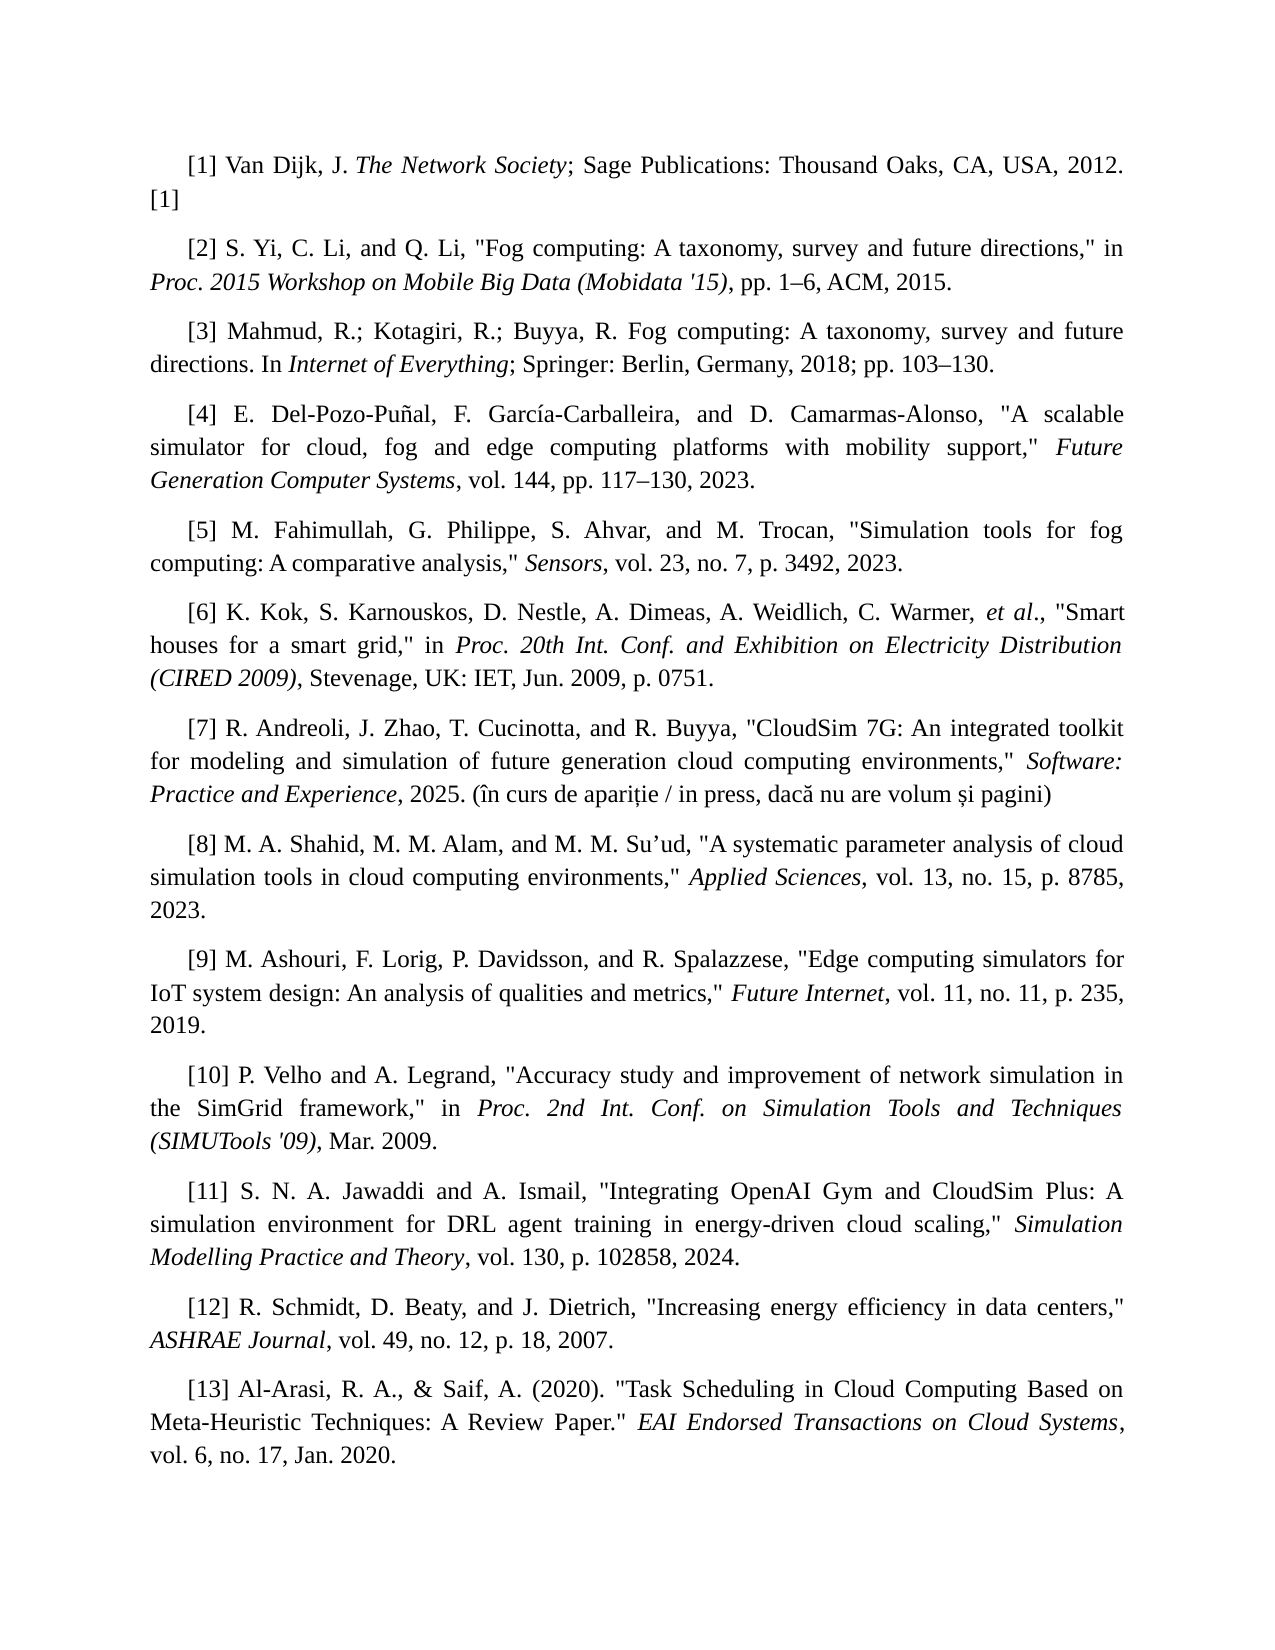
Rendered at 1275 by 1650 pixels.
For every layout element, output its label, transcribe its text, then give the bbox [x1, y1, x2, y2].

text [1] Van Dijk, J. The Network Society; Sage Publications: Thousand Oaks, CA, USA, 2012. [150, 150, 1125, 213]
text [9] M. Ashouri, F. Lorig, P. Davidsson, and R. Spalazzese, "Edge computing simulators for IoT system design: An analysis of qualities and metrics," Future Internet, vol. 11, no. 11, p. 235, 2019. [150, 944, 1125, 1039]
text [12] R. Schmidt, D. Beaty, and J. Dietrich, "Increasing energy efficiency in data centers," ASHRAE Journal, vol. 49, no. 12, p. 18, 2007. [150, 1292, 1125, 1353]
text [11] S. N. A. Jawaddi and A. Ismail, "Integrating OpenAI Gym and CloudSim Plus: A simulation environment for DRL agent training in energy-driven cloud scaling," Simulation Modelling Practice and Theory, vol. 130, p. 102858, 2024. [150, 1176, 1125, 1271]
text [3] Mahmud, R.; Kotagiri, R.; Buyya, R. Fog computing: A taxonomy, survey and future directions. In Internet of Everything; Springer: Berlin, Germany, 2018; pp. 103–130. [150, 316, 1125, 378]
text [6] K. Kok, S. Karnouskos, D. Nestle, A. Dimeas, A. Weidlich, C. Warmer, et al., "Smart houses for a smart grid," in Proc. 20th Int. Conf. and Exhibition on Electricity Distribution (CIRED 2009), Stevenage, UK: IET, Jun. 2009, p. 0751. [150, 597, 1125, 692]
text [7] R. Andreoli, J. Zhao, T. Cucinotta, and R. Buyya, "CloudSim 7G: An integrated toolkit for modeling and simulation of future generation cloud computing environments," Software: Practice and Experience, 2025. (în curs de apariție / in press, dacă nu are volum și pagini) [150, 713, 1125, 808]
text [5] M. Fahimullah, G. Philippe, S. Ahvar, and M. Trocan, "Simulation tools for fog computing: A comparative analysis," Sensors, vol. 23, no. 7, p. 3492, 2023. [150, 515, 1125, 576]
text [8] M. A. Shahid, M. M. Alam, and M. M. Su’ud, "A systematic parameter analysis of cloud simulation tools in cloud computing environments," Applied Sciences, vol. 13, no. 15, p. 8785, 2023. [150, 829, 1125, 924]
text [4] E. Del-Pozo-Puñal, F. García-Carballeira, and D. Camarmas-Alonso, "A scalable simulator for cloud, fog and edge computing platforms with mobility support," Future Generation Computer Systems, vol. 144, pp. 117–130, 2023. [150, 399, 1125, 494]
text [2] S. Yi, C. Li, and Q. Li, "Fog computing: A taxonomy, survey and future directions," in Proc. 2015 Workshop on Mobile Big Data (Mobidata '15), pp. 1–6, ACM, 2015. [150, 233, 1125, 295]
text [10] P. Velho and A. Legrand, "Accuracy study and improvement of network simulation in the SimGrid framework," in Proc. 2nd Int. Conf. on Simulation Tools and Techniques (SIMUTools '09), Mar. 2009. [150, 1060, 1125, 1155]
text [13] Al-Arasi, R. A., & Saif, A. (2020). "Task Scheduling in Cloud Computing Based on Meta-Heuristic Techniques: A Review Paper." EAI Endorsed Transactions on Cloud Systems, vol. 6, no. 17, Jan. 2020. [150, 1374, 1125, 1469]
